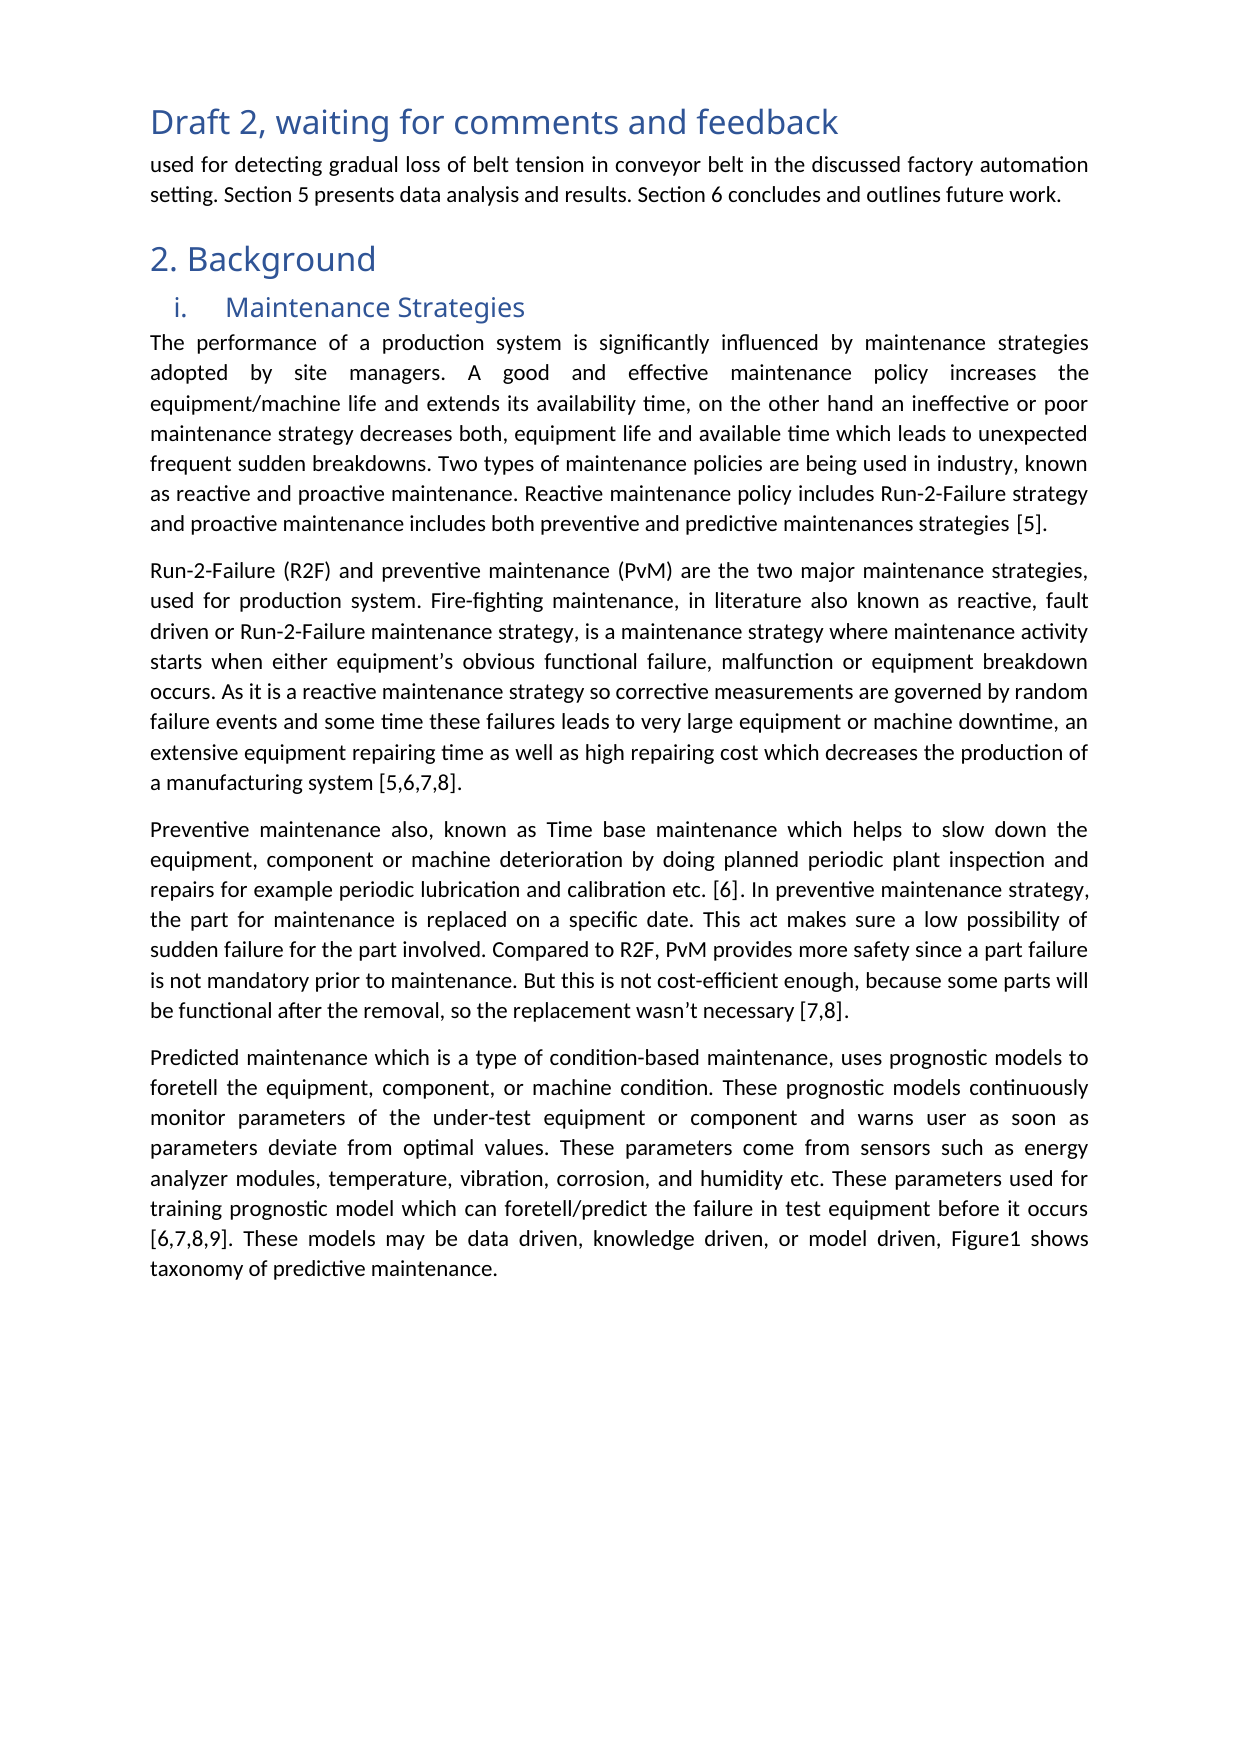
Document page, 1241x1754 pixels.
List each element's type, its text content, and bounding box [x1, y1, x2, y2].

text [150, 150, 1090, 208]
text Predicted maintenance which is a type of condition-based maintenance, uses prognostic models to foretell the equipment, component, or machine condition. These prognostic models continuously monitor parameters of the under-test equipment or component and warns user as soon as parameters deviate from optimal values. These parameters come from sensors such as energy analyzer modules, temperature, vibration, corrosion, and humidity etc. These parameters used for training prognostic model which can foretell/predict the failure in test equipment before it occurs [6,7,8,9]. These models may be data driven, knowledge driven, or model driven, Figure1 shows taxonomy of predictive maintenance. [150, 1043, 1090, 1282]
subtitle 2. Background [150, 235, 1090, 281]
subtitle Maintenance Strategies [187, 288, 1090, 325]
text The performance of a production system is significantly influenced by maintenance strategies adopted by site managers. A good and effective maintenance policy increases the equipment/machine life and extends its availability time, on the other hand an ineffective or poor maintenance strategy decreases both, equipment life and available time which leads to unexpected frequent sudden breakdowns. Two types of maintenance policies are being used in industry, known as reactive and proactive maintenance. Reactive maintenance policy includes Run-2-Failure strategy and proactive maintenance includes both preventive and predictive maintenances strategies [5]. [150, 328, 1090, 538]
text Run-2-Failure (R2F) and preventive maintenance (PvM) are the two major maintenance strategies, used for production system. Fire-fighting maintenance, in literature also known as reactive, fault driven or Run-2-Failure maintenance strategy, is a maintenance strategy where maintenance activity starts when either equipment’s obvious functional failure, malfunction or equipment breakdown occurs. As it is a reactive maintenance strategy so corrective measurements are governed by random failure events and some time these failures leads to very large equipment or machine downtime, an extensive equipment repairing time as well as high repairing cost which decreases the production of a manufacturing system [5,6,7,8]. [150, 556, 1090, 796]
text Preventive maintenance also, known as Time base maintenance which helps to slow down the equipment, component or machine deterioration by doing planned periodic plant inspection and repairs for example periodic lubrication and calibration etc. [6]. In preventive maintenance strategy, the part for maintenance is replaced on a specific date. This act makes sure a low possibility of sudden failure for the part involved. Compared to R2F, PvM provides more safety since a part failure is not mandatory prior to maintenance. But this is not cost-efficient enough, because some parts will be functional after the removal, so the replacement wasn’t necessary [7,8]. [150, 815, 1090, 1024]
